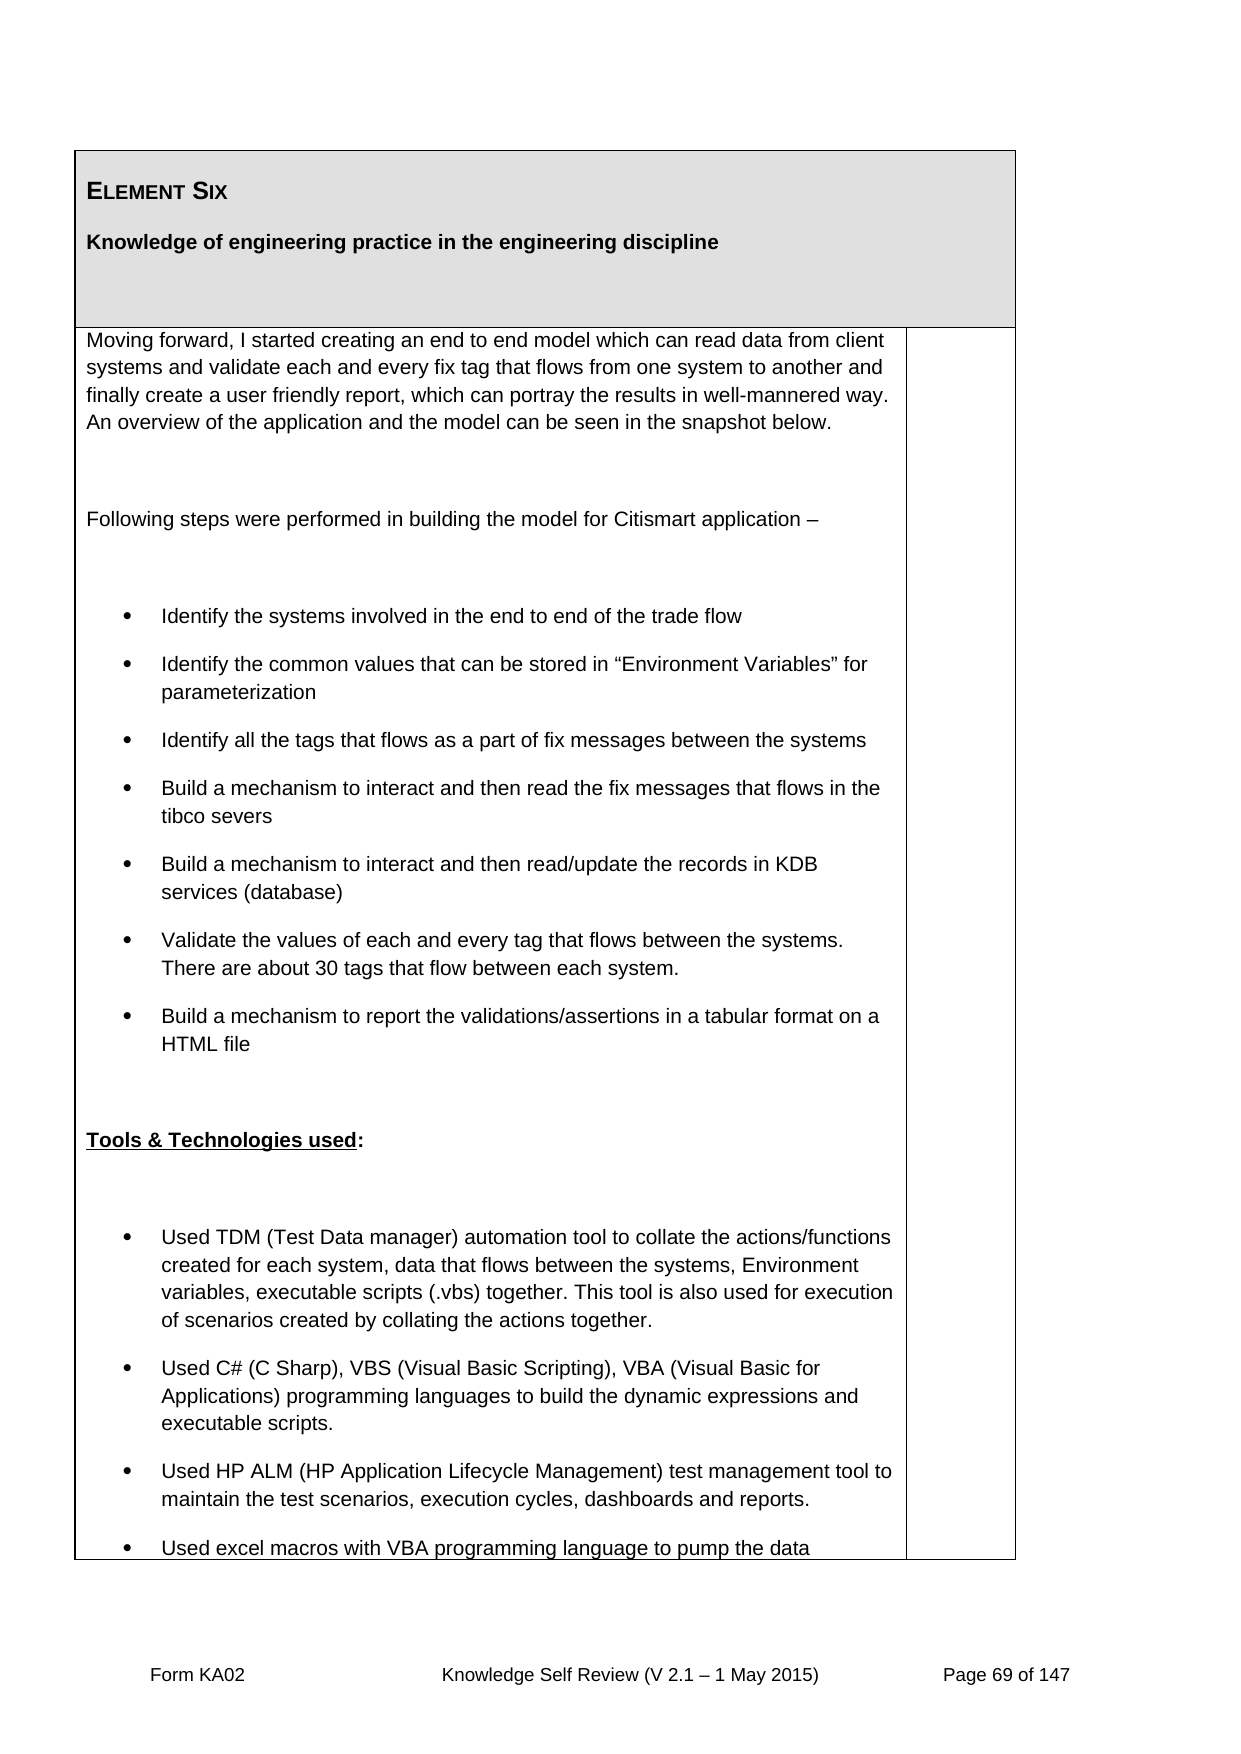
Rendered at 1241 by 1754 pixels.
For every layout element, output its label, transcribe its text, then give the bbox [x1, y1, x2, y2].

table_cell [76, 328, 906, 1559]
table_header Element Six Knowledge of engineering practice in the engineering discipline [76, 151, 1015, 327]
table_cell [907, 328, 1015, 1559]
